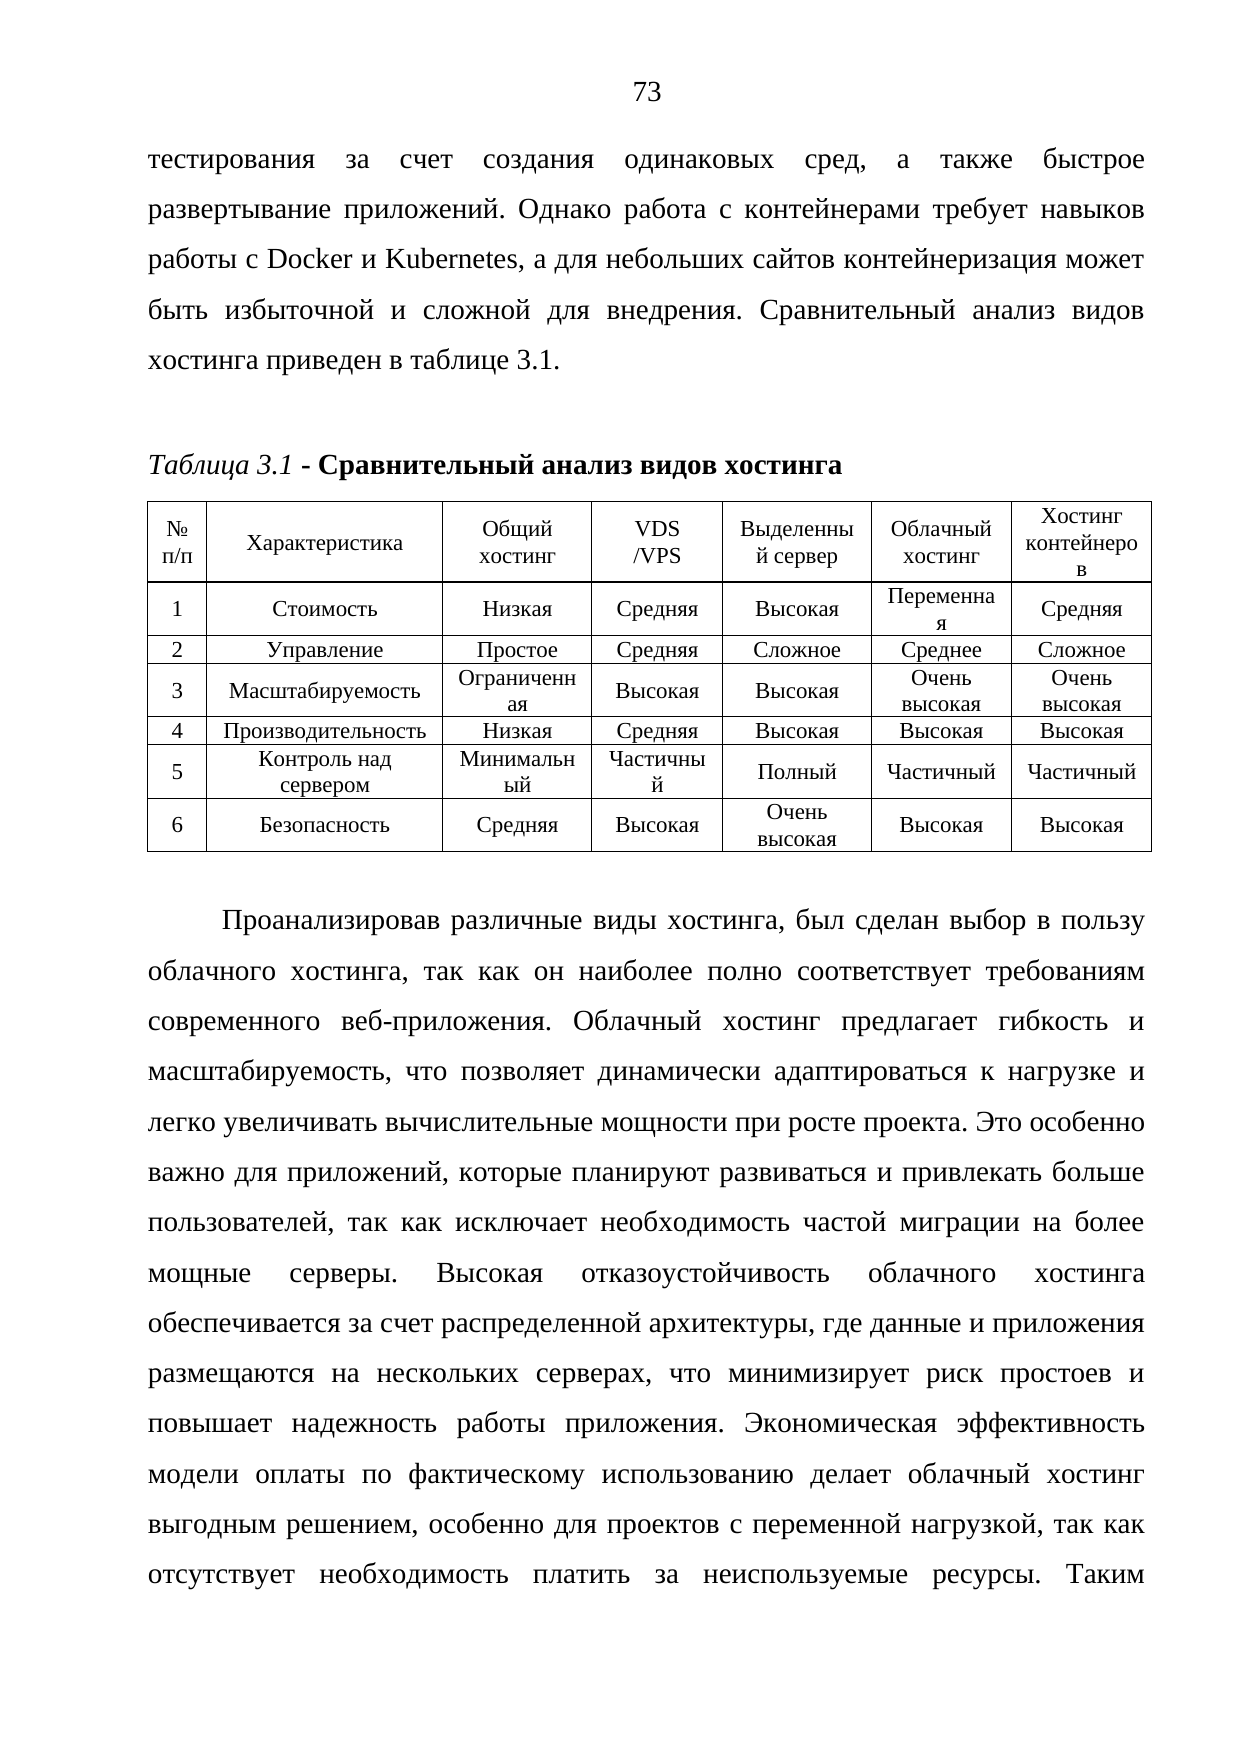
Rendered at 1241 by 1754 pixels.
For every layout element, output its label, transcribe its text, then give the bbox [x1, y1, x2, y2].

table_cell Стоимость [207, 583, 442, 635]
table_cell Низкая [443, 717, 591, 744]
table_cell Очень высокая [1012, 664, 1151, 716]
table_cell Высокая [872, 799, 1011, 851]
table_cell Частичный [1012, 745, 1151, 797]
table_header Характеристика [207, 502, 442, 581]
table_cell Производительность [207, 717, 442, 744]
table_header Облачный хостинг [872, 502, 1011, 581]
table_cell Средняя [443, 799, 591, 851]
table_cell Переменная [872, 583, 1011, 635]
table_cell Ограниченная [443, 664, 591, 716]
table_cell Средняя [1012, 583, 1151, 635]
table_cell Средняя [592, 717, 722, 744]
table_cell Высокая [723, 717, 871, 744]
table_cell Частичный [592, 745, 722, 797]
table_cell 4 [148, 717, 206, 744]
table_cell Масштабируемость [207, 664, 442, 716]
table_cell Очень высокая [723, 799, 871, 851]
table_cell Среднее [872, 636, 1011, 662]
table_cell 2 [148, 636, 206, 662]
table_cell Очень высокая [872, 664, 1011, 716]
table_cell Средняя [592, 636, 722, 662]
table_cell 5 [148, 745, 206, 797]
table_cell Высокая [1012, 799, 1151, 851]
table_cell Минимальный [443, 745, 591, 797]
table_cell Высокая [872, 717, 1011, 744]
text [148, 141, 1146, 376]
table_cell Частичный [872, 745, 1011, 797]
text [148, 902, 1146, 1590]
table_header Общий хостинг [443, 502, 591, 581]
table_cell Управление [207, 636, 442, 662]
table_cell Безопасность [207, 799, 442, 851]
table_cell Сложное [1012, 636, 1151, 662]
table_cell Высокая [723, 583, 871, 635]
table_header Хостинг контейнеров [1012, 502, 1151, 581]
table_cell Средняя [592, 583, 722, 635]
text Таблица 3.1 - Сравнительный анализ видов хостинга [148, 447, 1146, 480]
table_cell Высокая [592, 664, 722, 716]
table_cell Высокая [592, 799, 722, 851]
table_cell 3 [148, 664, 206, 716]
table_cell Высокая [1012, 717, 1151, 744]
table_header № п/п [148, 502, 206, 581]
table_header VDS /VPS [592, 502, 722, 581]
table_cell Высокая [723, 664, 871, 716]
table_cell 6 [148, 799, 206, 851]
table_cell Контроль над сервером [207, 745, 442, 797]
table_cell Низкая [443, 583, 591, 635]
table_cell Сложное [723, 636, 871, 662]
table_header Выделенный сервер [723, 502, 871, 581]
table_cell Полный [723, 745, 871, 797]
table_cell Простое [443, 636, 591, 662]
table_cell 1 [148, 583, 206, 635]
